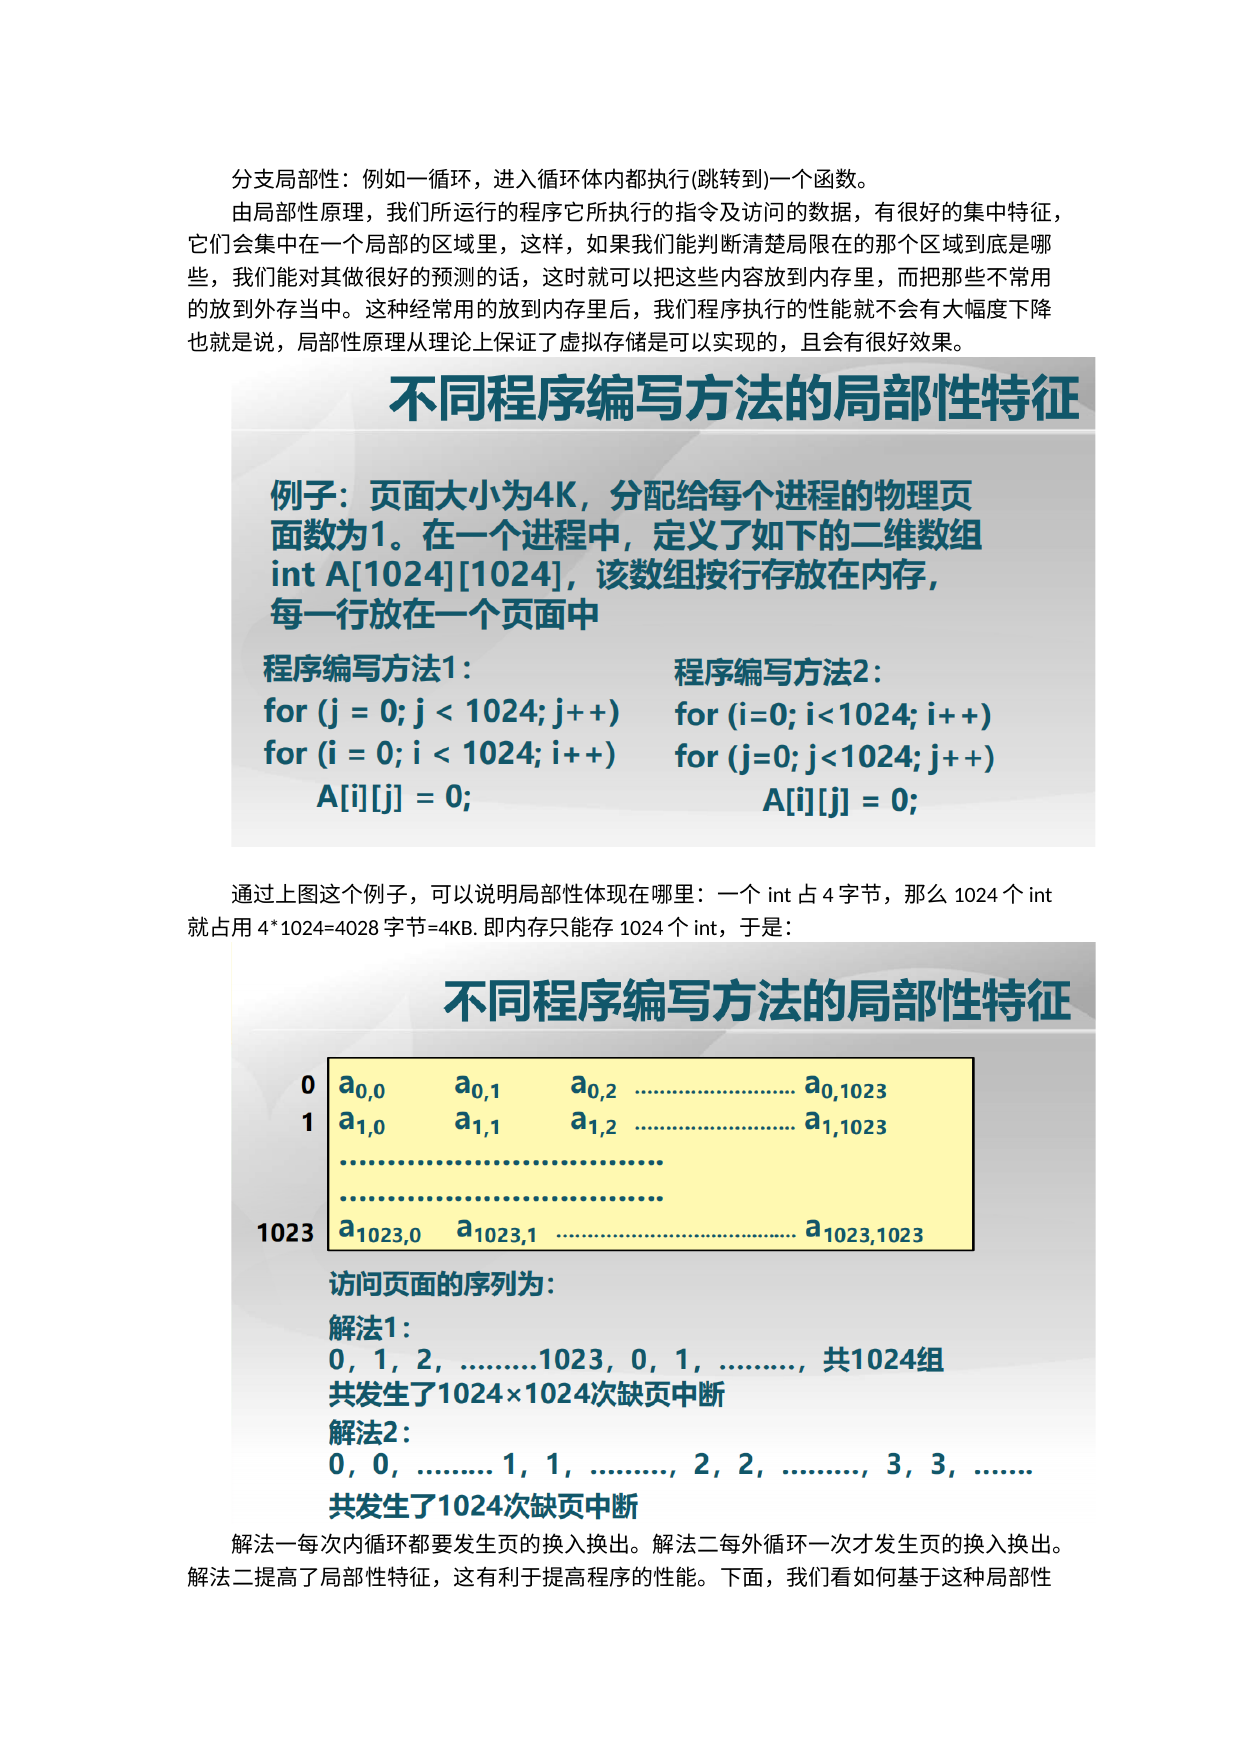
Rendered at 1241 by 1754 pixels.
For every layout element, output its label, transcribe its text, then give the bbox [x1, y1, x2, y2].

picture [231, 942, 1096, 1524]
list 通过上图这个例子，可以说明局部性体现在哪里：一个int占4字节，那么1024个int就占用4*1024=4028字节=4KB. 即内存只能存1024个int，于是： [187, 877, 1053, 942]
list 分支局部性：例如一循环，进入循环体内都执行(跳转到)一个函数。 [187, 162, 1053, 194]
picture [231, 357, 1096, 847]
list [187, 1527, 1053, 1592]
list 由局部性原理，我们所运行的程序它所执行的指令及访问的数据，有很好的集中特征，它们会集中在一个局部的区域里，这样，如果我们能判断清楚局限在的那个区域到底是哪些，我们能对其做很好的预测的话，这时就可以把这些内容放到内存里，而把那些不常用的放到外存当中。这种经常用的放到内存里后，我们程序执行的性能就不会有大幅度下降。也就是说，局部性原理从理论上保证了虚拟存储是可以实现的，且会有很好效果。 [187, 194, 1053, 357]
